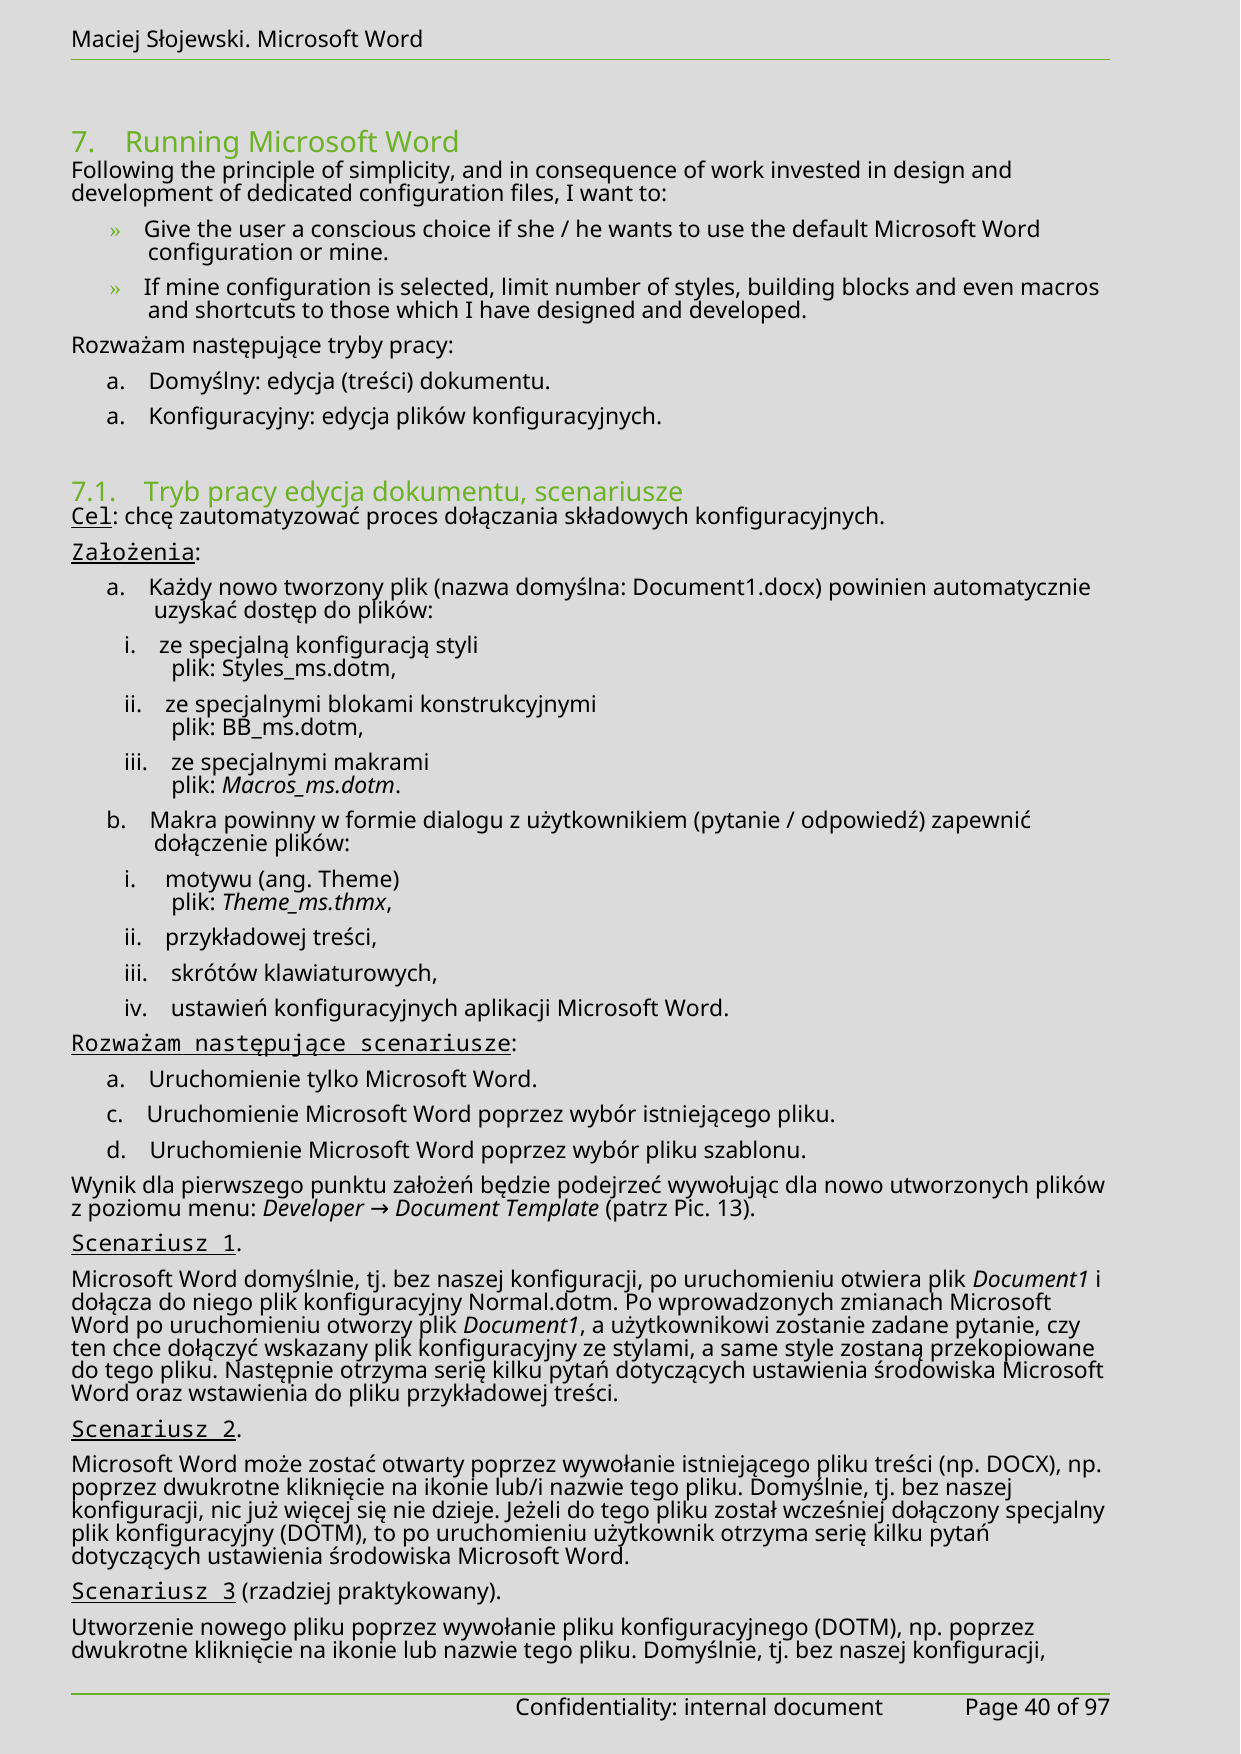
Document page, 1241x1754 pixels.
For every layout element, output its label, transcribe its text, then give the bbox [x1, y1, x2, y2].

list Każdy nowo tworzony plik (nazwa domyślna: Document1.docx) powinien automatycznie uzyskać dostęp do plików: [106, 577, 1110, 623]
list Uruchomienie tylko Microsoft Word. [106, 1069, 1110, 1092]
text Scenariusz 1. [71, 1233, 1110, 1256]
list Give the user a conscious choice if she / he wants to use the default Microsoft Word configuration or mine. [109, 219, 1110, 265]
list Konfiguracyjny: edycja plików konfiguracyjnych. [106, 406, 1110, 429]
subtitle Tryb pracy edycja dokumentu, scenariusze [71, 479, 1110, 506]
text Scenariusz 2. [71, 1419, 1110, 1442]
list Domyślny: edycja (treści) dokumentu. [106, 371, 1110, 394]
text Microsoft Word może zostać otwarty poprzez wywołanie istniejącego pliku treści (np. DOCX), np. poprzez dwukrotne kliknięcie na ikonie lub/i nazwie tego pliku. Domyślnie, tj. bez naszej konfiguracji, nic już więcej się nie dzieje. Jeżeli do tego pliku został wcześniej dołączony specjalny plik konfiguracyjny (DOTM), to po uruchomieniu użytkownik otrzyma serię kilku pytań dotyczących ustawienia środowiska Microsoft Word. [71, 1454, 1110, 1569]
text Microsoft Word domyślnie, tj. bez naszej konfiguracji, po uruchomieniu otwiera plik Document1 i dołącza do niego plik konfiguracyjny Normal.dotm. Po wprowadzonych zmianach Microsoft Word po uruchomieniu otworzy plik Document1, a użytkownikowi zostanie zadane pytanie, czy ten chce dołączyć wskazany plik konfiguracyjny ze stylami, a same style zostaną przekopiowane do tego pliku. Następnie otrzyma serię kilku pytań dotyczących ustawienia środowiska Microsoft Word oraz wstawienia do pliku przykładowej treści. [71, 1269, 1110, 1406]
subtitle Running Microsoft Word [71, 121, 1110, 161]
text Założenia: [71, 542, 1110, 565]
list motywu (ang. Theme) plik: Theme_ms.thmx, [124, 869, 1110, 915]
text Cel: chcę zautomatyzować proces dołączania składowych konfiguracyjnych. [71, 506, 1110, 529]
list If mine configuration is selected, limit number of styles, building blocks and even macros and shortcuts to those which I have designed and developed. [109, 277, 1110, 323]
list ze specjalną konfiguracją styli plik: Styles_ms.dotm, [124, 636, 1110, 681]
list ustawień konfiguracyjnych aplikacji Microsoft Word. [124, 998, 1110, 1021]
list przykładowej treści, [124, 927, 1110, 950]
list ze specjalnymi makrami plik: Macros_ms.dotm. [124, 752, 1110, 798]
text Following the principle of simplicity, and in consequence of work invested in design and development of dedicated configuration files, I want to: [71, 161, 1110, 206]
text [71, 1617, 1110, 1663]
text Scenariusz 3 (rzadziej praktykowany). [71, 1581, 1110, 1604]
text Rozważam następujące tryby pracy: [71, 336, 1110, 358]
list ze specjalnymi blokami konstrukcyjnymi plik: BB_ms.dotm, [124, 694, 1110, 740]
text Wynik dla pierwszego punktu założeń będzie podejrzeć wywołując dla nowo utworzonych plików z poziomu menu: Developer → Document Template (patrz Pic. 13). [71, 1175, 1110, 1221]
text Rozważam następujące scenariusze: [71, 1033, 1110, 1056]
list skrótów klawiaturowych, [124, 963, 1110, 986]
list Uruchomienie Microsoft Word poprzez wybór pliku szablonu. [106, 1140, 1110, 1163]
list Uruchomienie Microsoft Word poprzez wybór istniejącego pliku. [106, 1104, 1110, 1127]
list Makra powinny w formie dialogu z użytkownikiem (pytanie / odpowiedź) zapewnić dołączenie plików: [106, 811, 1110, 856]
